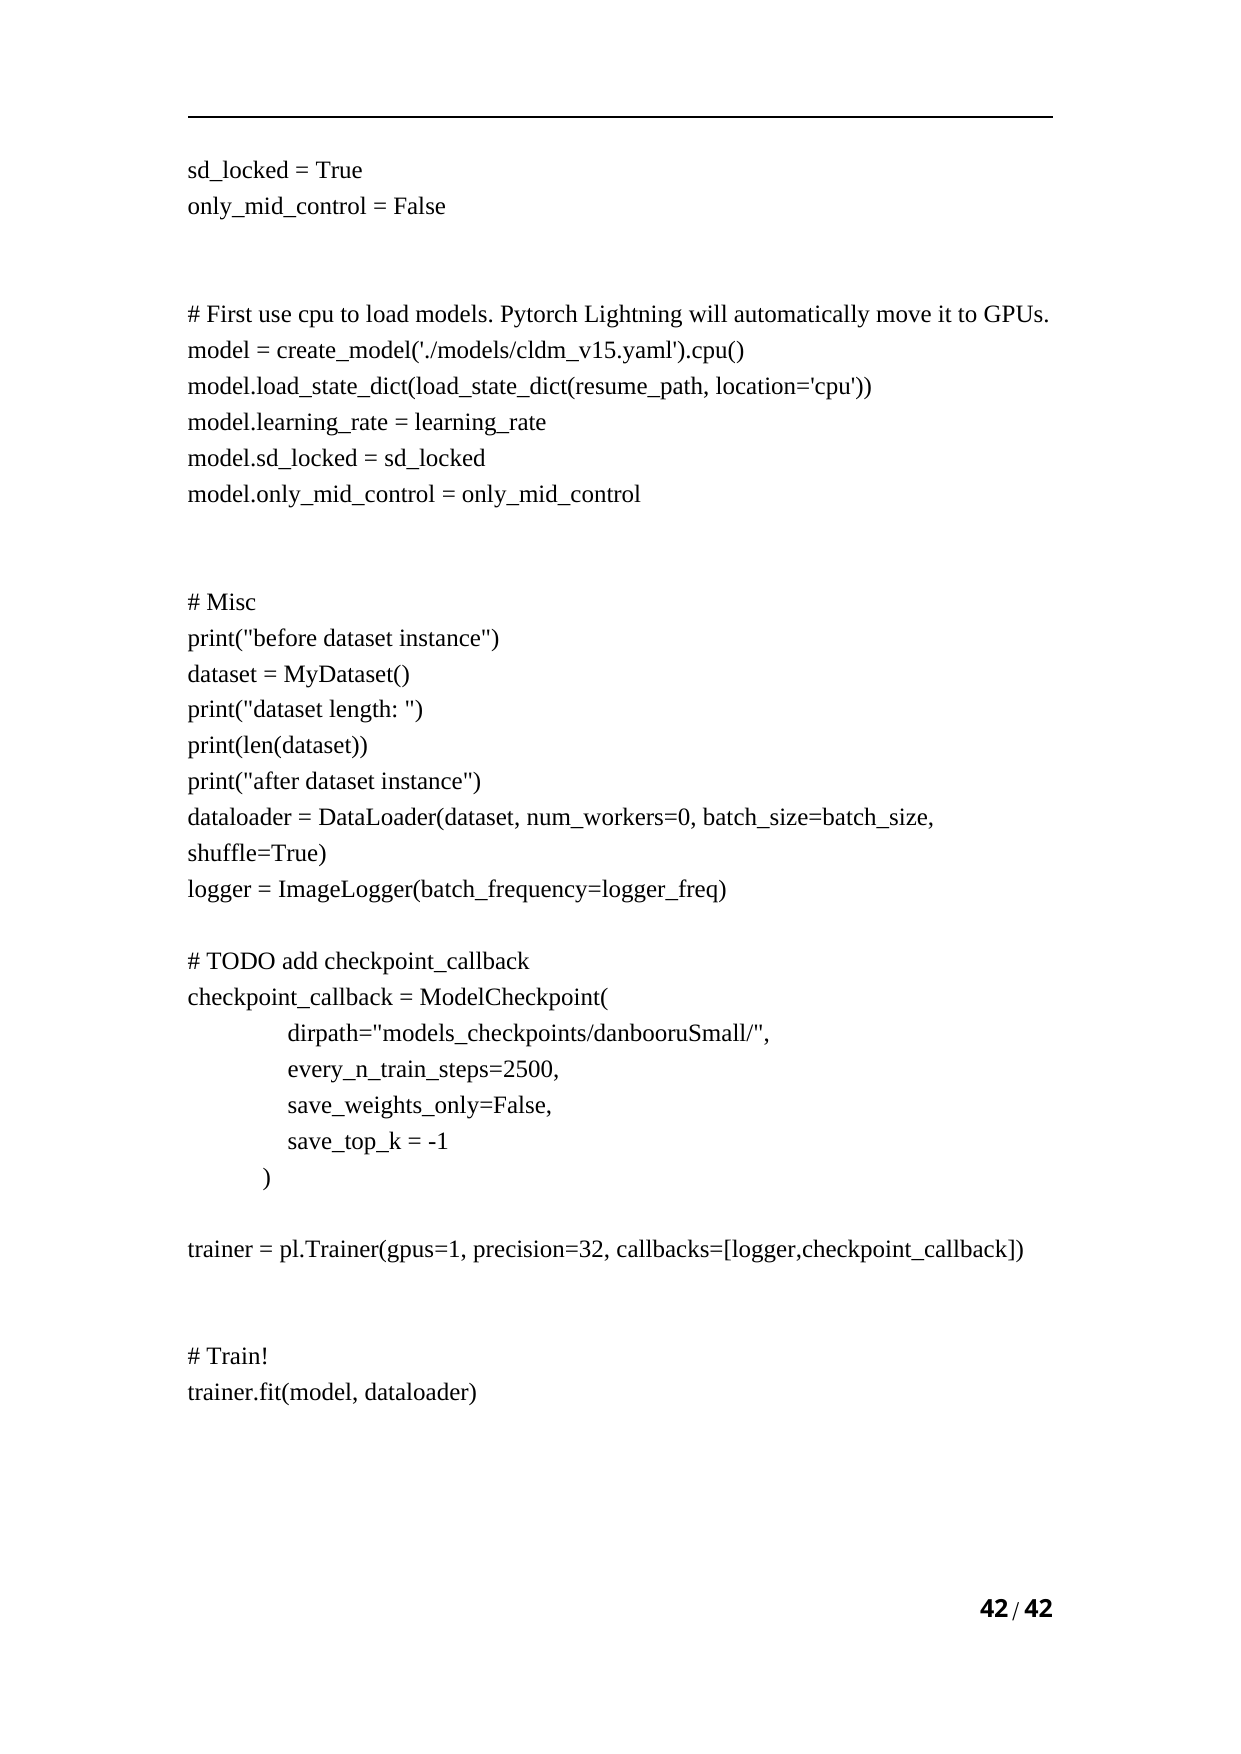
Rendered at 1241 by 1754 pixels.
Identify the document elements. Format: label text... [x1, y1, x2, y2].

text # TODO add checkpoint_callback [187, 946, 1053, 975]
text only_mid_control = False [187, 191, 1053, 220]
text model.only_mid_control = only_mid_control [187, 479, 1053, 508]
text # First use cpu to load models. Pytorch Lightning will automatically move it to GPUs. [187, 299, 1053, 328]
text dataset = MyDataset() [187, 659, 1053, 687]
text save_weights_only=False, [187, 1090, 1053, 1119]
text trainer = pl.Trainer(gpus=1, precision=32, callbacks=[logger,checkpoint_callback]) [187, 1234, 1053, 1262]
text model.load_state_dict(load_state_dict(resume_path, location='cpu')) [187, 371, 1053, 400]
text model.learning_rate = learning_rate [187, 407, 1053, 436]
text print("after dataset instance") [187, 766, 1053, 795]
text logger = ImageLogger(batch_frequency=logger_freq) [187, 874, 1053, 903]
text checkpoint_callback = ModelCheckpoint( [187, 982, 1053, 1011]
text every_n_train_steps=2500, [187, 1054, 1053, 1083]
text print("before dataset instance") [187, 623, 1053, 651]
text dirpath="models_checkpoints/danbooruSmall/", [187, 1018, 1053, 1047]
text sd_locked = True [187, 156, 1053, 184]
text model = create_model('./models/cldm_v15.yaml').cpu() [187, 335, 1053, 364]
text # Train! [187, 1341, 1053, 1370]
text print(len(dataset)) [187, 731, 1053, 759]
text model.sd_locked = sd_locked [187, 443, 1053, 472]
text # Misc [187, 587, 1053, 616]
text dataloader = DataLoader(dataset, num_workers=0, batch_size=batch_size, shuffle=True) [187, 802, 1053, 867]
text ) [187, 1162, 1053, 1191]
text print("dataset length: ") [187, 694, 1053, 723]
text trainer.fit(model, dataloader) [187, 1377, 1053, 1406]
text save_top_k = -1 [187, 1126, 1053, 1154]
